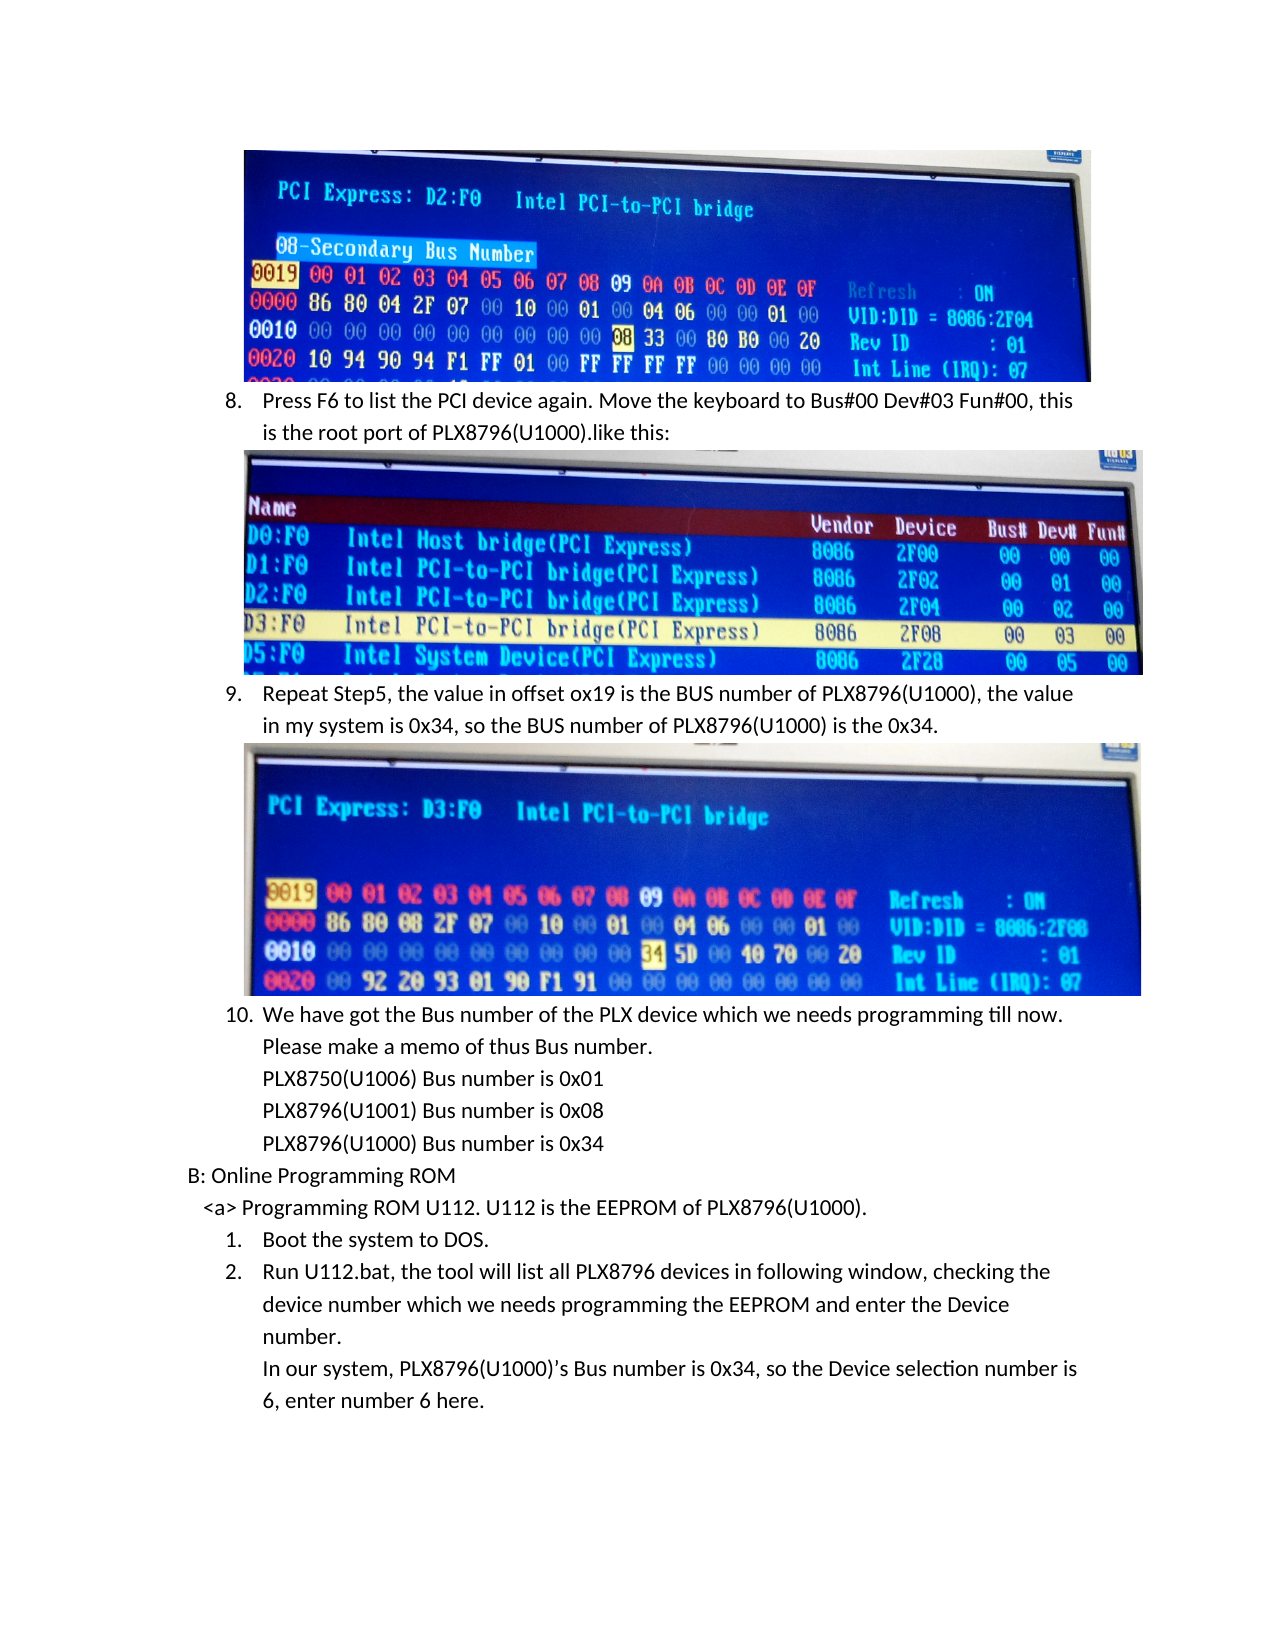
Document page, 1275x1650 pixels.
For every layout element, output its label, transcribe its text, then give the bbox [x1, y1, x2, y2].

picture [243, 743, 1142, 996]
list In our system, PLX8796(U1000)’s Bus number is 0x34, so the Device selection number is 6, enter number 6 here. [262, 1354, 1087, 1414]
list Boot the system to DOS. [225, 1225, 1087, 1253]
list B: Online Programming ROM [187, 1161, 1087, 1189]
list We have got the Bus number of the PLX device which we needs programming till now. Please make a memo of thus Bus number. [225, 1000, 1087, 1060]
picture [243, 150, 1092, 382]
picture [243, 450, 1143, 675]
list PLX8796(U1000) Bus number is 0x34 [262, 1129, 1087, 1157]
list <a> Programming ROM U112. U112 is the EEPROM of PLX8796(U1000). [187, 1193, 1087, 1221]
list Press F6 to list the PCI device again. Move the keyboard to Bus#00 Dev#03 Fun#00, this is the root port of PLX8796(U1000).like this: [225, 386, 1087, 446]
list PLX8750(U1006) Bus number is 0x01 [262, 1064, 1087, 1092]
list Run U112.bat, the tool will list all PLX8796 devices in following window, checking the device number which we needs programming the EEPROM and enter the Device number. [225, 1257, 1087, 1350]
list Repeat Step5, the value in offset ox19 is the BUS number of PLX8796(U1000), the value in my system is 0x34, so the BUS number of PLX8796(U1000) is the 0x34. [225, 679, 1087, 739]
list PLX8796(U1001) Bus number is 0x08 [262, 1097, 1087, 1124]
